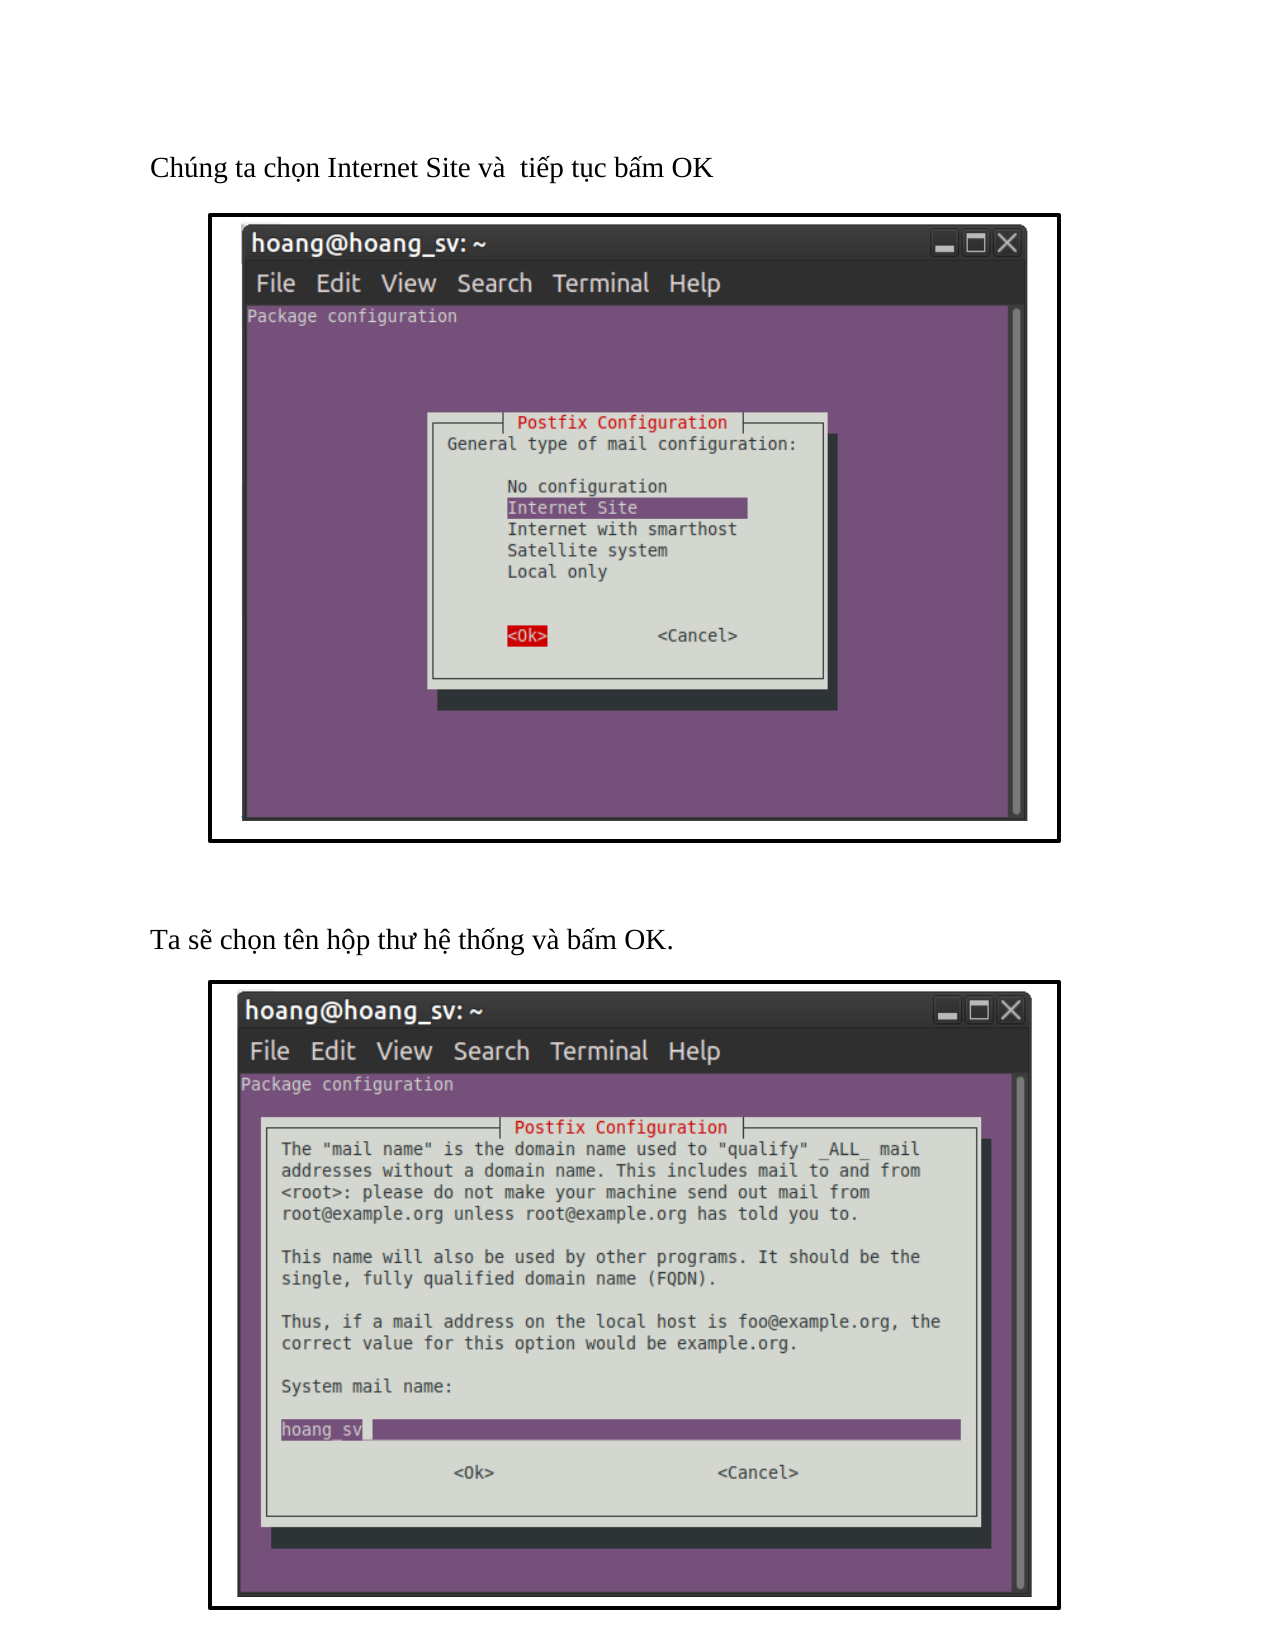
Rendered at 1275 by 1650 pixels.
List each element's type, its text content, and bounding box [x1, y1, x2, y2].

text Ta sẽ chọn tên hộp thư hệ thống và bấm OK. [150, 922, 1125, 955]
picture [237, 989, 1032, 1597]
text Chúng ta chọn Internet Site và tiếp tục bấm OK [150, 150, 1125, 183]
picture [241, 222, 1028, 821]
